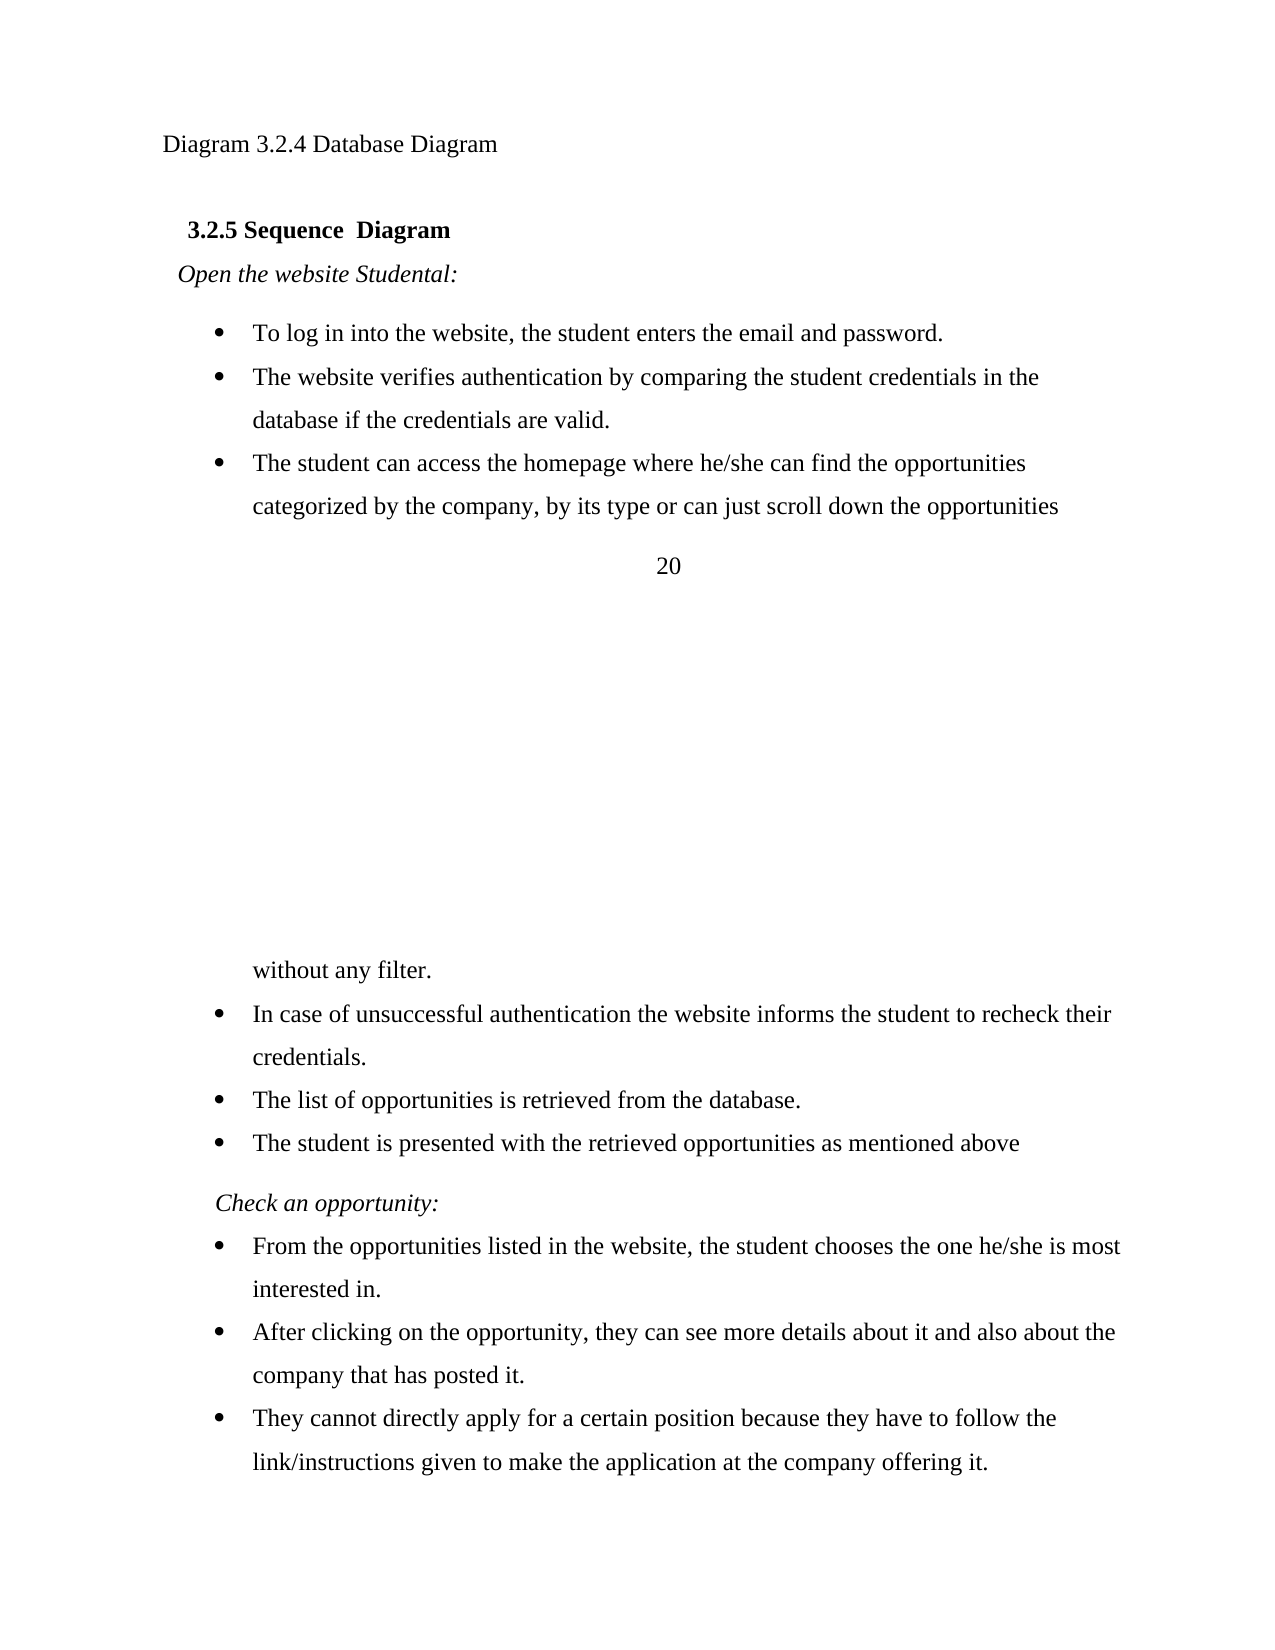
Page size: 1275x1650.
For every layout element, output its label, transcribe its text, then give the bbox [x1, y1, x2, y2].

text 3.2.5 Sequence Diagram [162, 216, 1122, 244]
list They cannot directly apply for a certain position because they have to follow the link/instructions given to make the application at the company offering it. [215, 1403, 1122, 1475]
text Open the website Studental: [177, 259, 1122, 287]
list To log in into the website, the student enters the email and password. [215, 318, 1122, 347]
list After clicking on the opportunity, they can see more details about it and also about the company that has posted it. [215, 1317, 1122, 1389]
list without any filter. [252, 956, 1122, 984]
text Check an opportunity: [215, 1188, 1122, 1217]
list The list of opportunities is retrieved from the database. [215, 1085, 1122, 1114]
list The website verifies authentication by comparing the student credentials in the database if the credentials are valid. [215, 362, 1122, 433]
text 20 [215, 551, 1122, 579]
list From the opportunities listed in the website, the student chooses the one he/she is most interested in. [215, 1231, 1122, 1303]
list In case of unsuccessful authentication the website informs the student to recheck their credentials. [215, 999, 1122, 1071]
list The student is presented with the retrieved opportunities as mentioned above [215, 1128, 1122, 1157]
list The student can access the homepage where he/she can find the opportunities categorized by the company, by its type or can just scroll down the opportunities [215, 448, 1122, 520]
text Diagram 3.2.4 Database Diagram [162, 129, 1122, 158]
